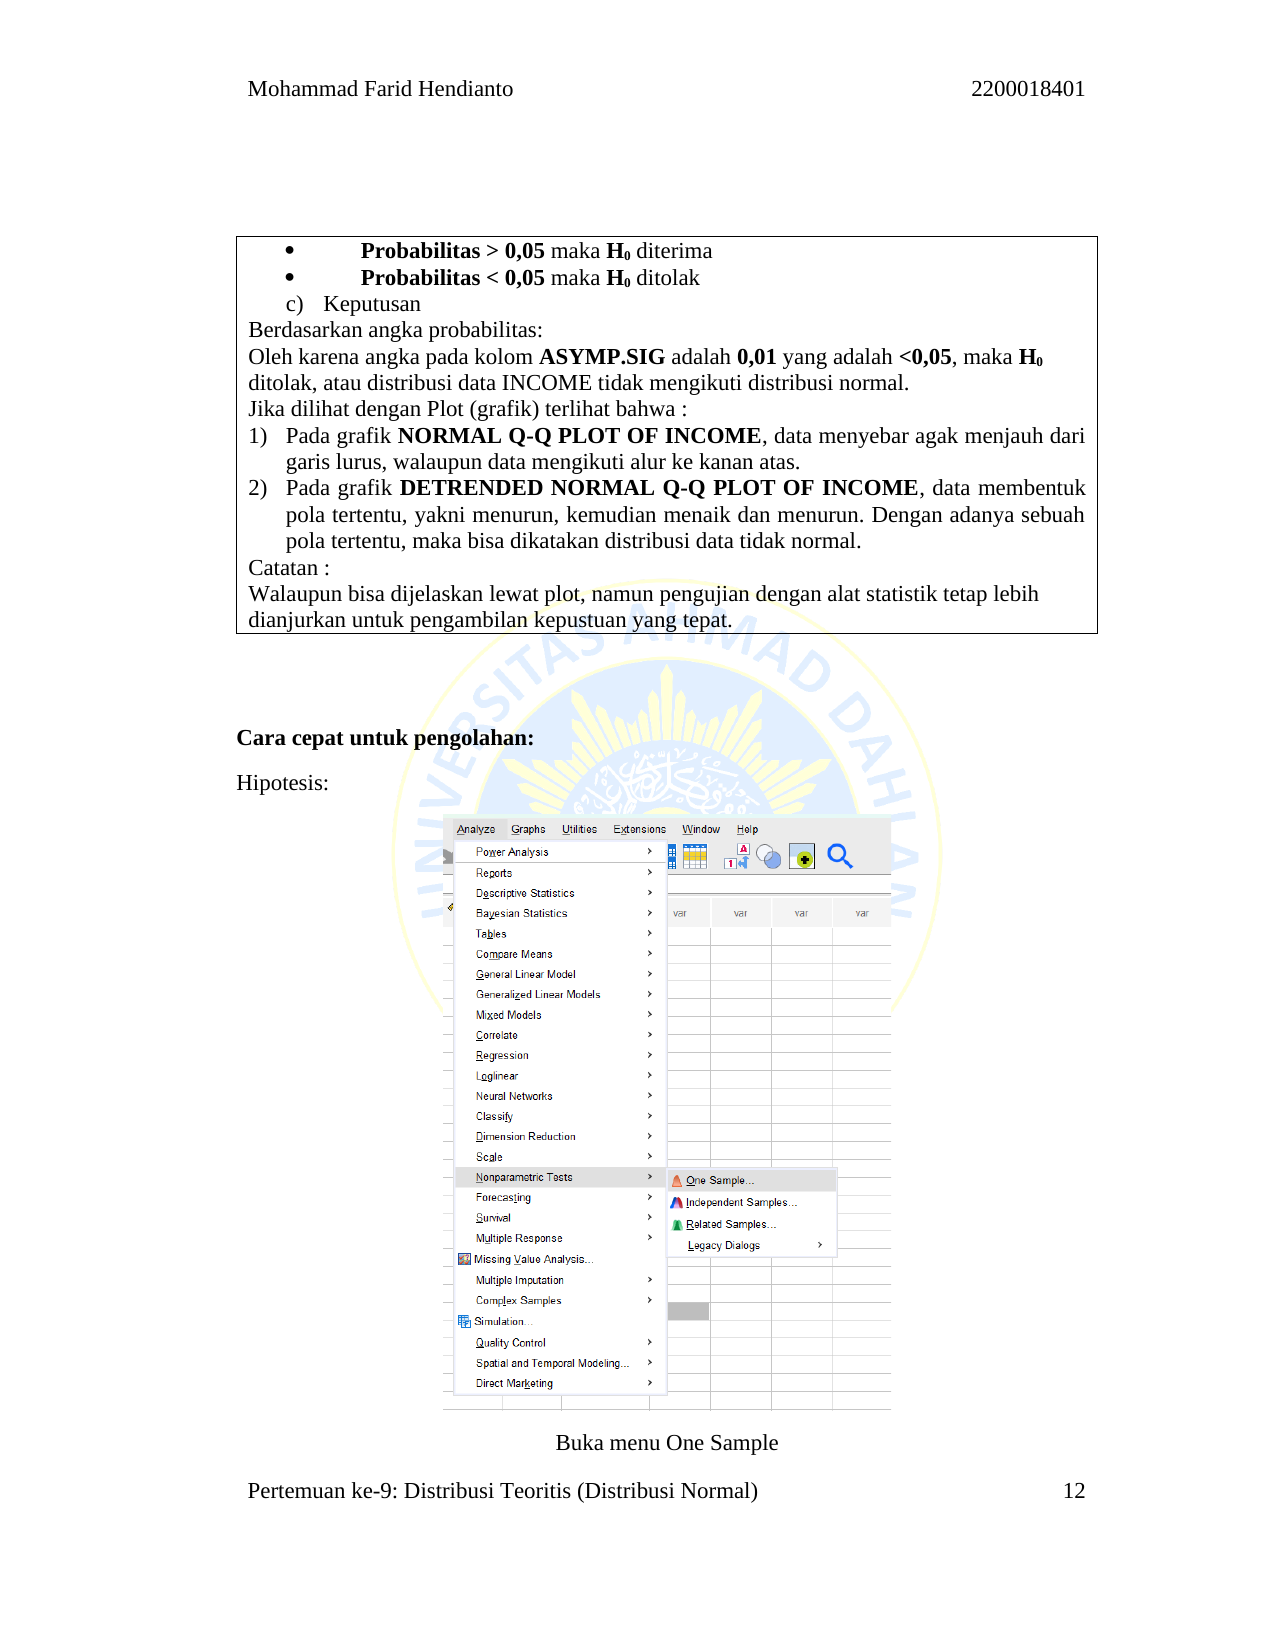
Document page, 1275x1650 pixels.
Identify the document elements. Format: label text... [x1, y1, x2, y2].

text Hipotesis: [236, 769, 1098, 795]
picture [443, 814, 892, 1411]
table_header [237, 237, 1097, 633]
text Cara cepat untuk pengolahan: [236, 724, 1098, 750]
text Buka menu One Sample [236, 1429, 1098, 1455]
